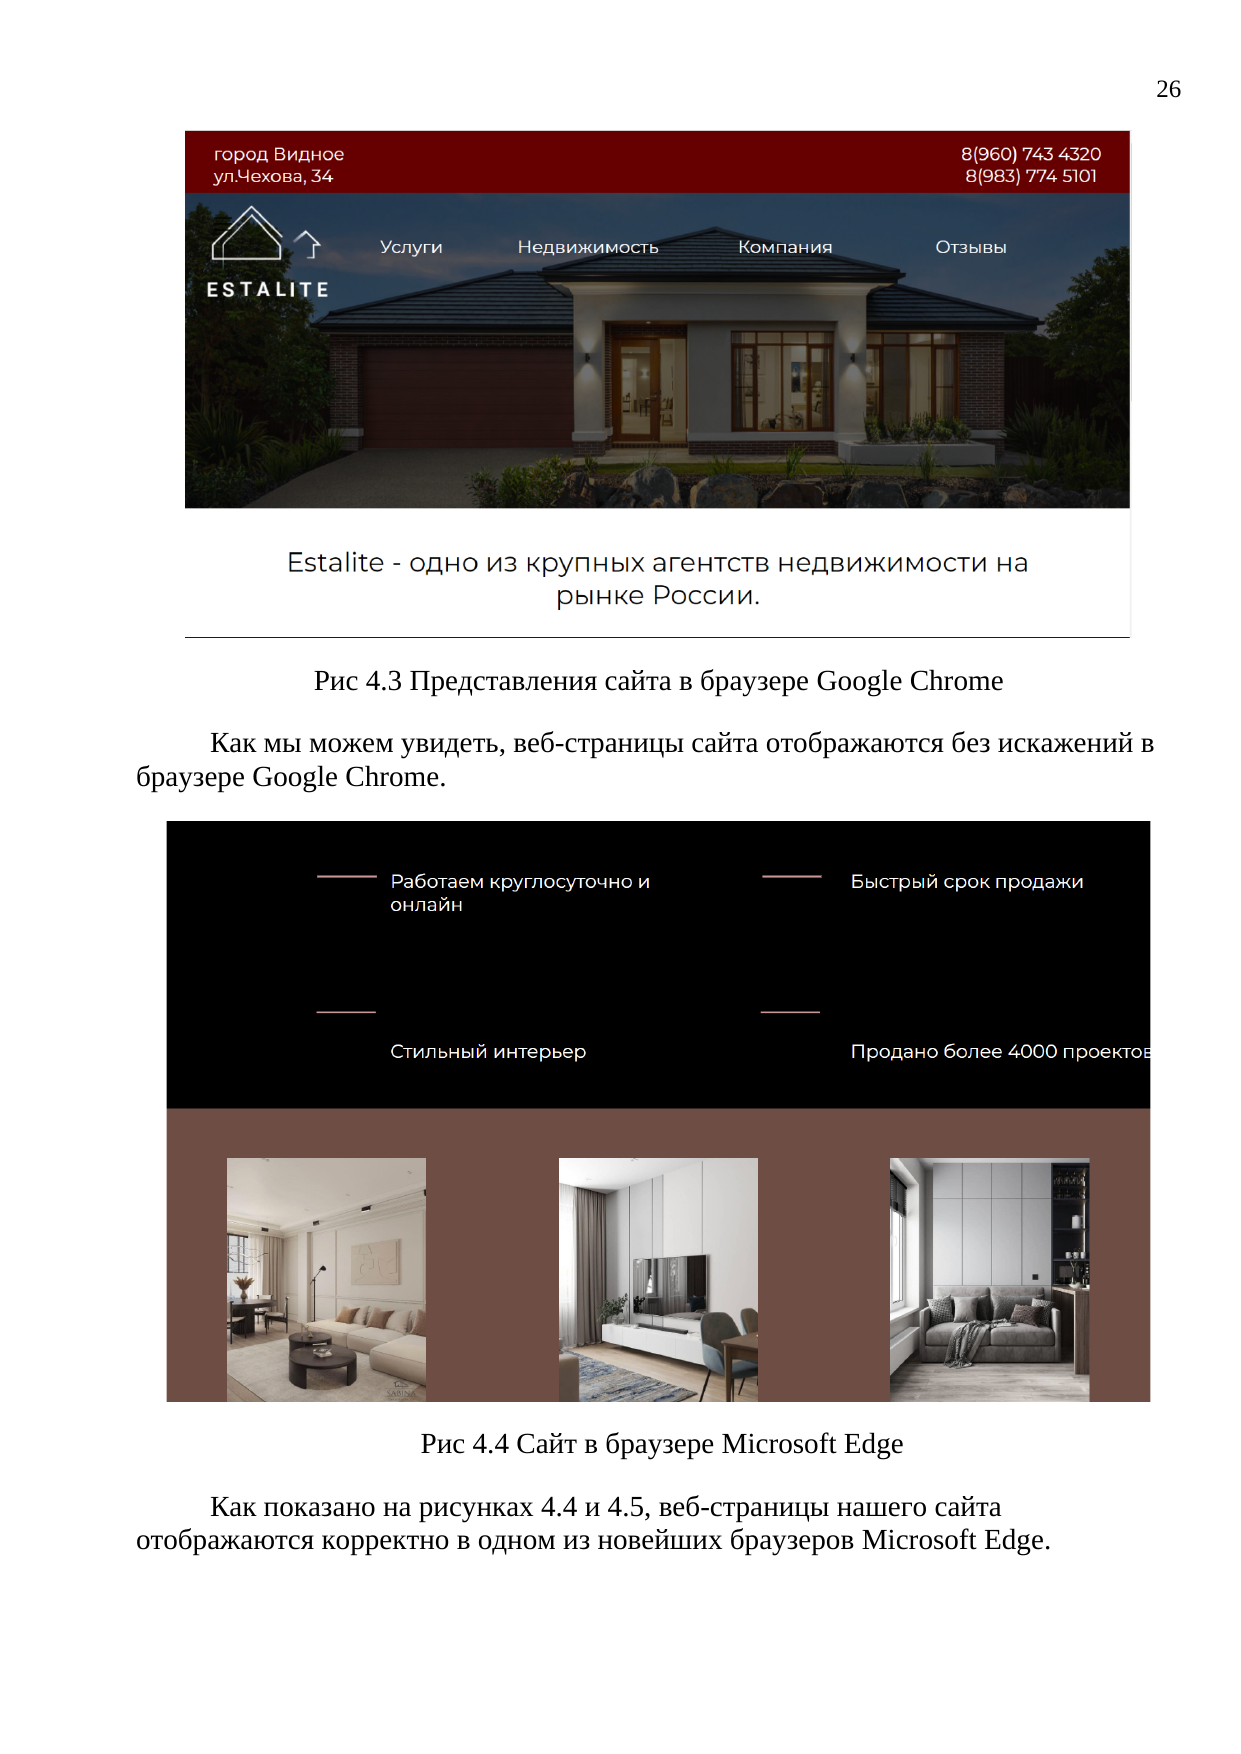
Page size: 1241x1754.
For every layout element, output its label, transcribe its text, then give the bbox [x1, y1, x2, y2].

picture [166, 821, 1151, 1402]
text Как показано на рисунках 4.4 и 4.5, веб-страницы нашего сайта отображаются корректно в одном из новейших браузеров Microsoft Edge. [136, 1489, 1181, 1556]
text Как мы можем увидеть, веб-страницы сайта отображаются без искажений в браузере Google Chrome. [136, 726, 1181, 793]
text Рис 4.3 Представления сайта в браузере Google Chrome [136, 663, 1181, 696]
picture [185, 130, 1132, 638]
text Рис 4.4 Сайт в браузере Microsoft Edge [136, 1426, 1181, 1460]
